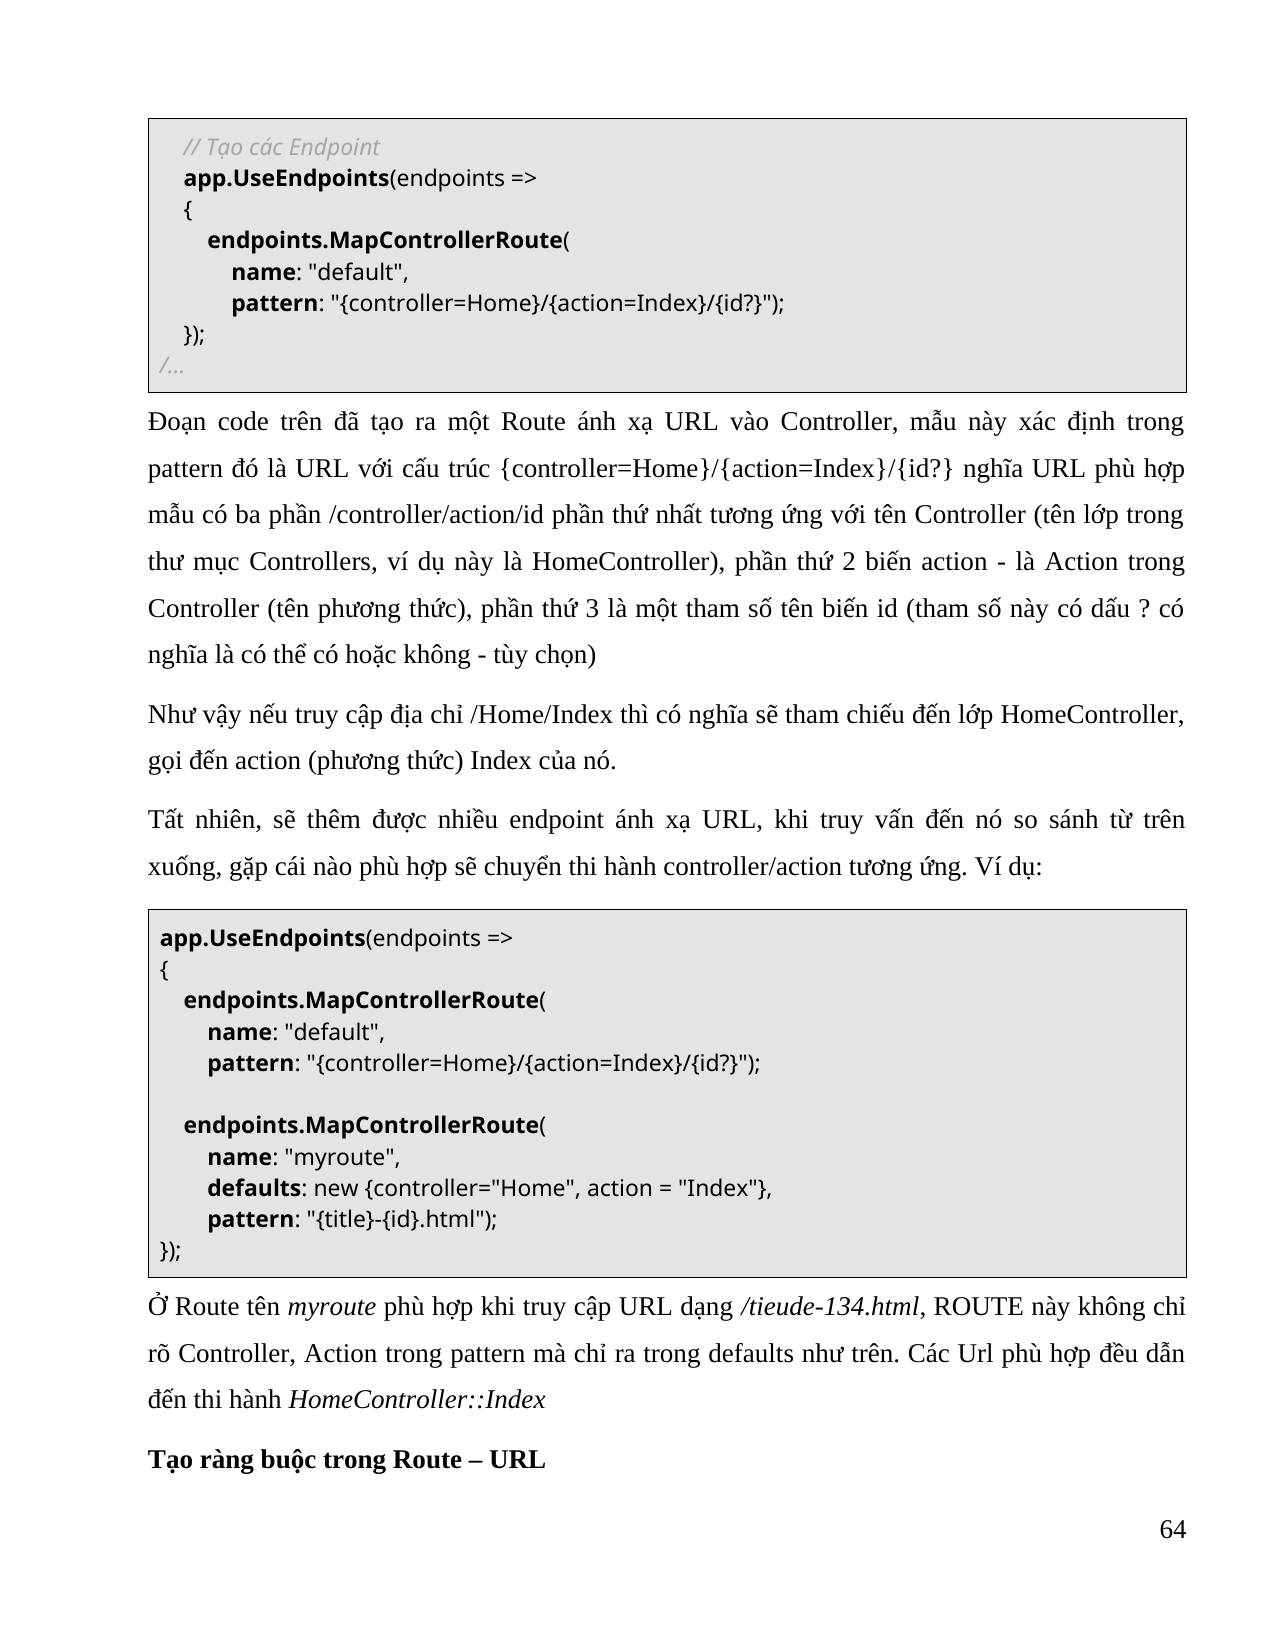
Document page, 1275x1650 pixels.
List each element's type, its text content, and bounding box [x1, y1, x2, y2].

table_header app.UseEndpoints(endpoints => { endpoints.MapControllerRoute( name: "default", pattern: "{controller=Home}/{action=Index}/{id?}"); endpoints.MapControllerRoute( name: "myroute", defaults: new {controller="Home", action = "Index"}, pattern: "{title}-{id}.html"); }); [149, 910, 1186, 1277]
text Ở Route tên myroute phù hợp khi truy cập URL dạng /tieude-134.html, ROUTE này không chỉ rõ Controller, Action trong pattern mà chỉ ra trong defaults như trên. Các Url phù hợp đều dẫn đến thi hành HomeController::Index [148, 1290, 1186, 1415]
text Đoạn code trên đã tạo ra một Route ánh xạ URL vào Controller, mẫu này xác định trong pattern đó là URL với cấu trúc {controller=Home}/{action=Index}/{id?} nghĩa URL phù hợp mẫu có ba phần /controller/action/id phần thứ nhất tương ứng với tên Controller (tên lớp trong thư mục Controllers, ví dụ này là HomeController), phần thứ 2 biến action - là Action trong Controller (tên phương thức), phần thứ 3 là một tham số tên biến id (tham số này có dấu ? có nghĩa là có thể có hoặc không - tùy chọn) [148, 405, 1186, 670]
text Như vậy nếu truy cập địa chỉ /Home/Index thì có nghĩa sẽ tham chiếu đến lớp HomeController, gọi đến action (phương thức) Index của nó. [148, 698, 1186, 776]
text Tất nhiên, sẽ thêm được nhiều endpoint ánh xạ URL, khi truy vấn đến nó so sánh từ trên xuống, gặp cái nào phù hợp sẽ chuyển thi hành controller/action tương ứng. Ví dụ: [148, 803, 1186, 881]
text Tạo ràng buộc trong Route – URL [148, 1443, 1186, 1474]
